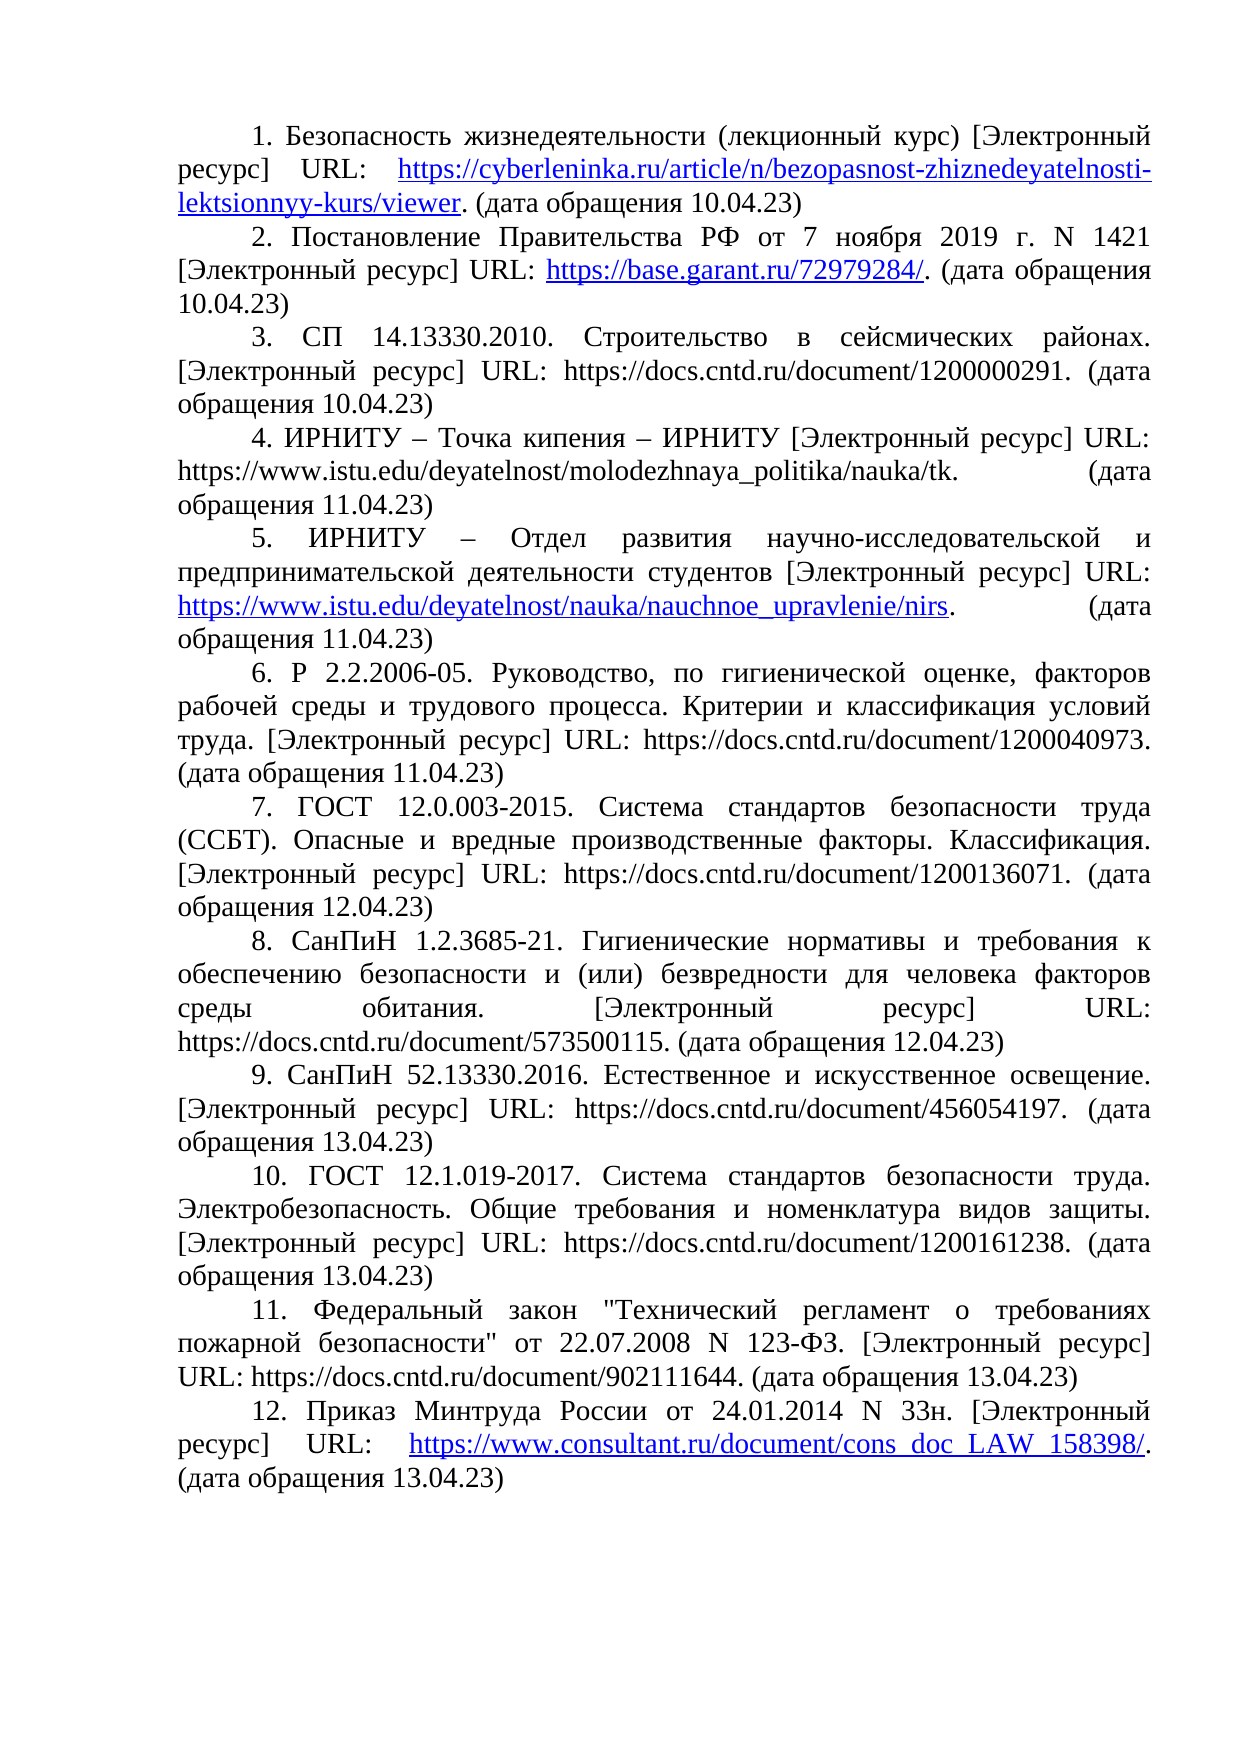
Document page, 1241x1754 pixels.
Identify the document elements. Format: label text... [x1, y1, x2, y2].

text 1. Безопасность жизнедеятельности (лекционный курс) [Электронный ресурс] URL: https://cyberleninka.ru/article/n/bezopasnost-zhiznedeyatelnosti-lektsionnyy-kurs/viewer. (дата обращения 10.04.23) [177, 118, 1152, 219]
text 9. СанПиН 52.13330.2016. Естественное и искусственное освещение. [Электронный ресурс] URL: https://docs.cntd.ru/document/456054197. (дата обращения 13.04.23) [177, 1057, 1152, 1158]
text 5. ИРНИТУ – Отдел развития научно-исследовательской и предпринимательской деятельности студентов [Электронный ресурс] URL: https://www.istu.edu/deyatelnost/nauka/nauchnoe_upravlenie/nirs. (дата обращения 11.04.23) [177, 521, 1152, 655]
text 12. Приказ Минтруда России от 24.01.2014 N 33н. [Электронный ресурс] URL: https://www.consultant.ru/document/cons_doc_LAW_158398/. (дата обращения 13.04.23) [177, 1393, 1152, 1493]
text 7. ГОСТ 12.0.003-2015. Система стандартов безопасности труда (ССБТ). Опасные и вредные производственные факторы. Классификация. [Электронный ресурс] URL: https://docs.cntd.ru/document/1200136071. (дата обращения 12.04.23) [177, 789, 1152, 923]
text 11. Федеральный закон "Технический регламент о требованиях пожарной безопасности" от 22.07.2008 N 123-ФЗ. [Электронный ресурс] URL: https://docs.cntd.ru/document/902111644. (дата обращения 13.04.23) [177, 1292, 1152, 1393]
text 10. ГОСТ 12.1.019-2017. Система стандартов безопасности труда. Электробезопасность. Общие требования и номенклатура видов защиты. [Электронный ресурс] URL: https://docs.cntd.ru/document/1200161238. (дата обращения 13.04.23) [177, 1158, 1152, 1292]
text 8. СанПиН 1.2.3685-21. Гигиенические нормативы и требования к обеспечению безопасности и (или) безвредности для человека факторов среды обитания. [Электронный ресурс] URL: https://docs.cntd.ru/document/573500115. (дата обращения 12.04.23) [177, 923, 1152, 1057]
text 2. Постановление Правительства РФ от 7 ноября 2019 г. N 1421 [Электронный ресурс] URL: https://base.garant.ru/72979284/. (дата обращения 10.04.23) [177, 219, 1152, 319]
text 4. ИРНИТУ – Точка кипения – ИРНИТУ [Электронный ресурс] URL: https://www.istu.edu/deyatelnost/molodezhnaya_politika/nauka/tk. (дата обращения 11.04.23) [177, 420, 1152, 521]
text 6. Р 2.2.2006-05. Руководство, по гигиенической оценке, факторов рабочей среды и трудового процесса. Критерии и классификация условий труда. [Электронный ресурс] URL: https://docs.cntd.ru/document/1200040973. (дата обращения 11.04.23) [177, 655, 1152, 789]
text 3. СП 14.13330.2010. Строительство в сейсмических районах. [Электронный ресурс] URL: https://docs.cntd.ru/document/1200000291. (дата обращения 10.04.23) [177, 319, 1152, 420]
